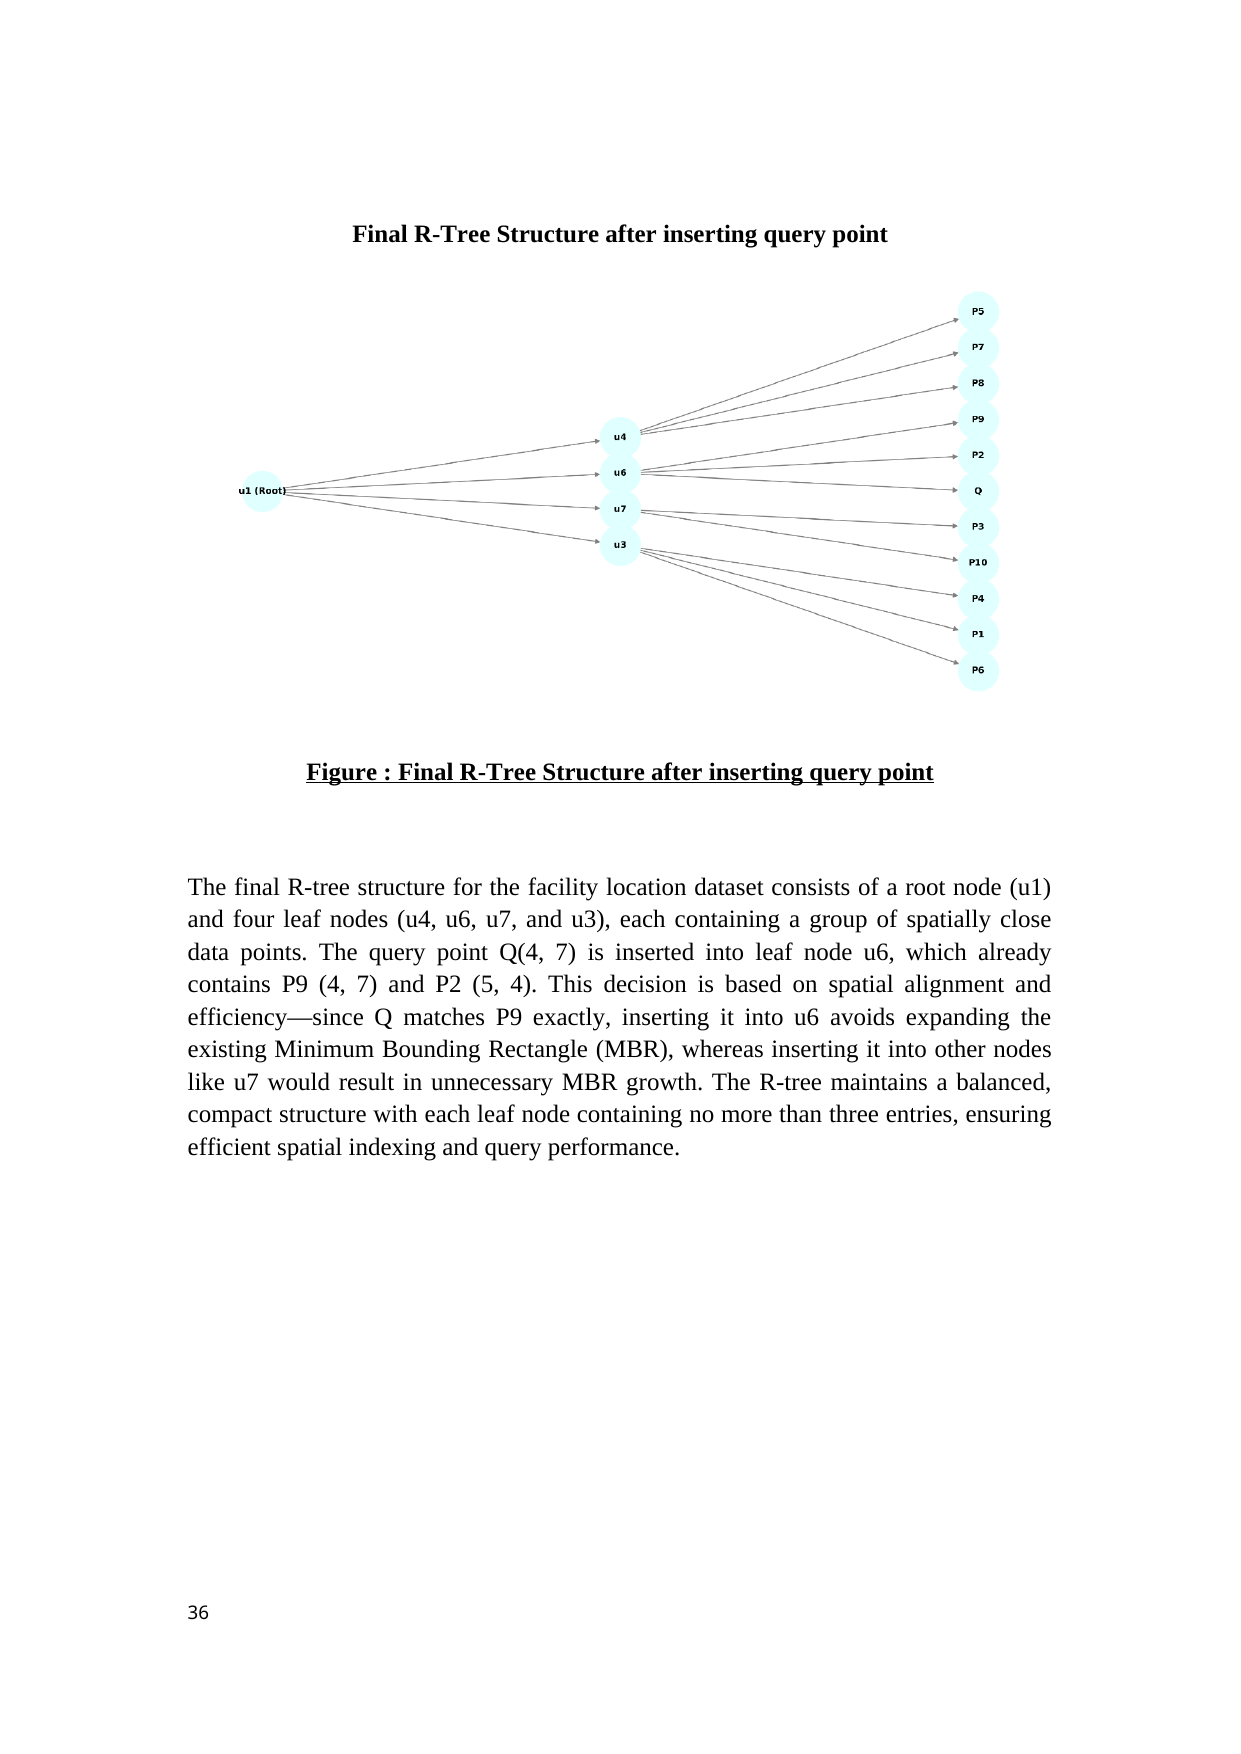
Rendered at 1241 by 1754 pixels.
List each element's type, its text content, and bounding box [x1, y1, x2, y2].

text Figure : Final R-Tree Structure after inserting query point [187, 755, 1053, 787]
picture [187, 274, 1053, 708]
text The final R-tree structure for the facility location dataset consists of a root node (u1) and four leaf nodes (u4, u6, u7, and u3), each containing a group of spatially close data points. The query point Q(4, 7) is inserted into leaf node u6, which already contains P9 (4, 7) and P2 (5, 4). This decision is based on spatial alignment and efficiency—since Q matches P9 exactly, inserting it into u6 avoids expanding the existing Minimum Bounding Rectangle (MBR), whereas inserting it into other nodes like u7 would result in unnecessary MBR growth. The R-tree maintains a balanced, compact structure with each leaf node containing no more than three entries, ensuring efficient spatial indexing and query performance. [187, 870, 1053, 1162]
text Final R-Tree Structure after inserting query point [187, 217, 1053, 250]
